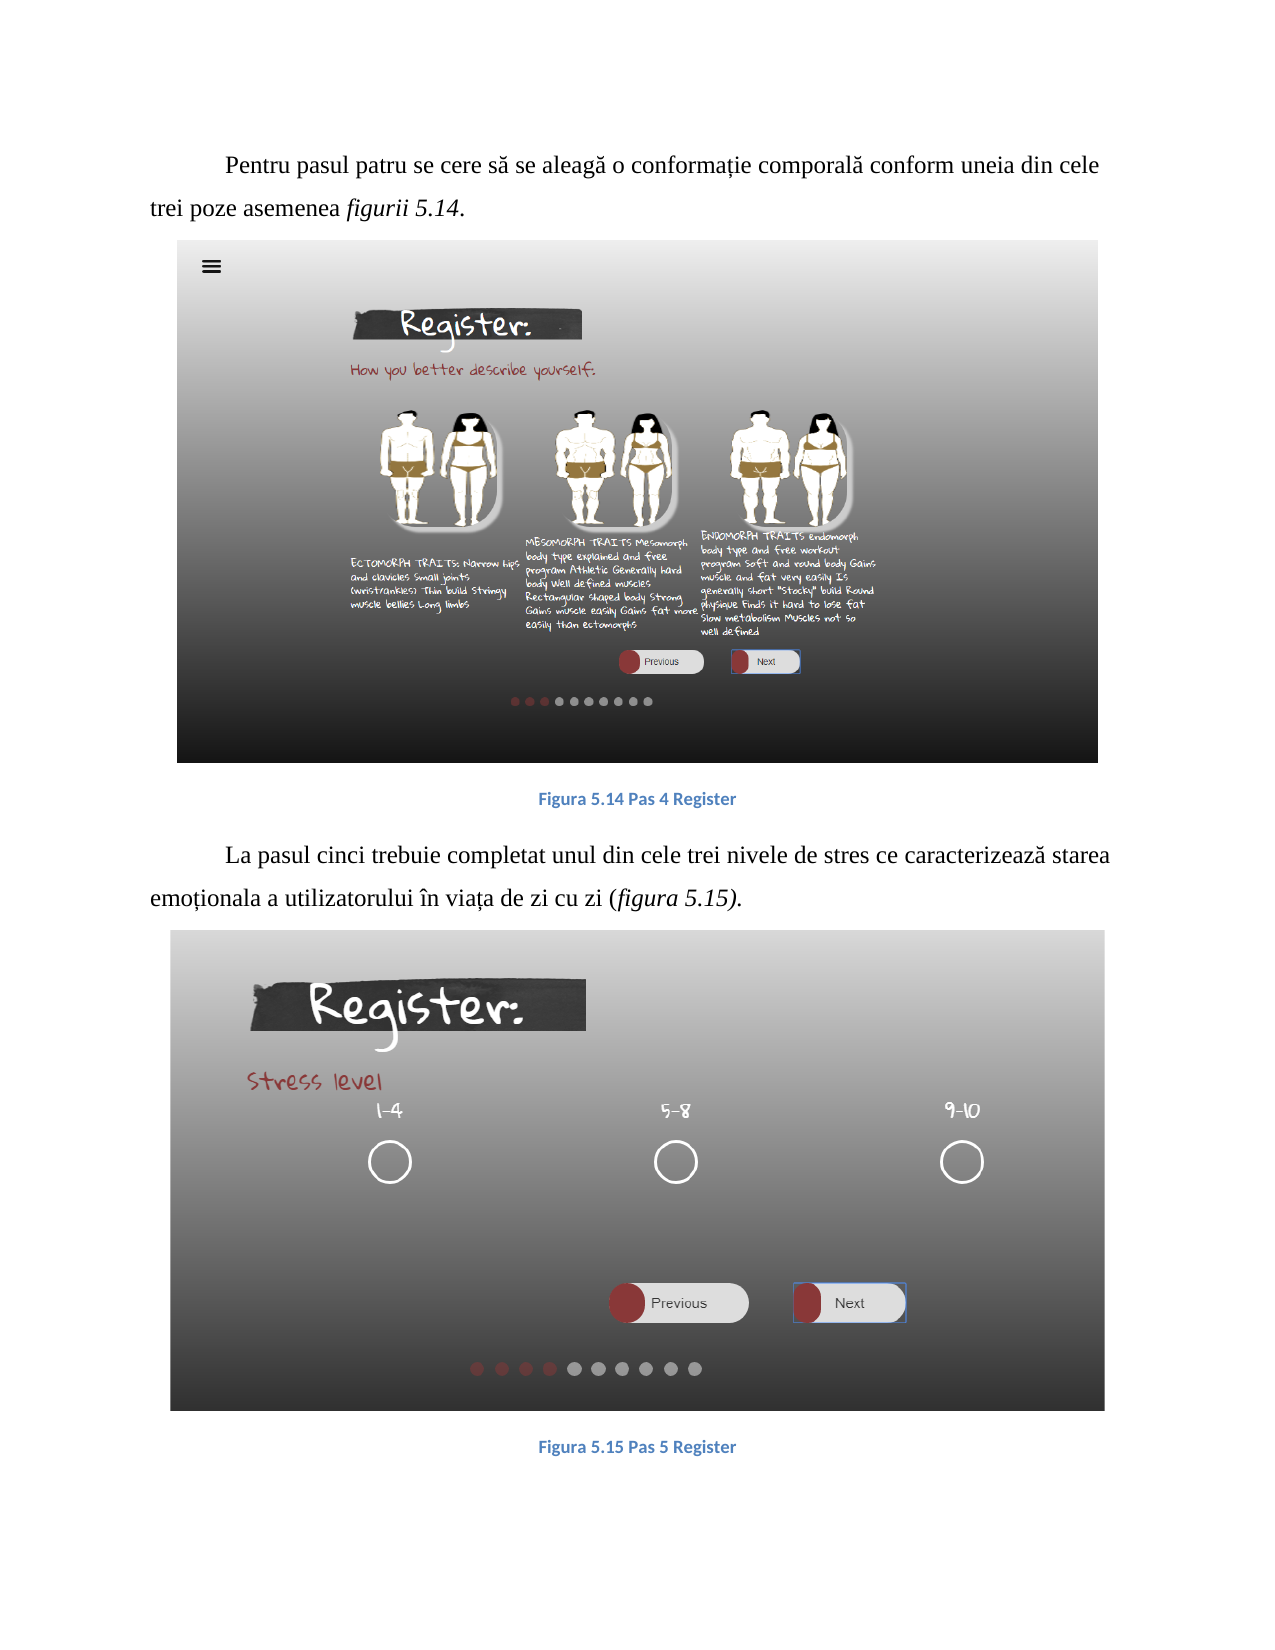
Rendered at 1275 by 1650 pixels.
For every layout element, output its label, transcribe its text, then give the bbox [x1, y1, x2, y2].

text Pentru pasul patru se cere să se aleagă o conformație comporală conform uneia din cele trei poze asemenea figurii 5.14. [150, 150, 1125, 222]
text La pasul cinci trebuie completat unul din cele trei nivele de stres ce caracterizează starea emoționala a utilizatorului în viața de zi cu zi (figura 5.15). [150, 840, 1125, 912]
text Figura 5.15 Pas 5 Register [150, 1435, 1125, 1458]
text Figura 5.14 Pas 4 Register [150, 788, 1125, 811]
picture [170, 930, 1105, 1411]
picture [177, 240, 1098, 763]
